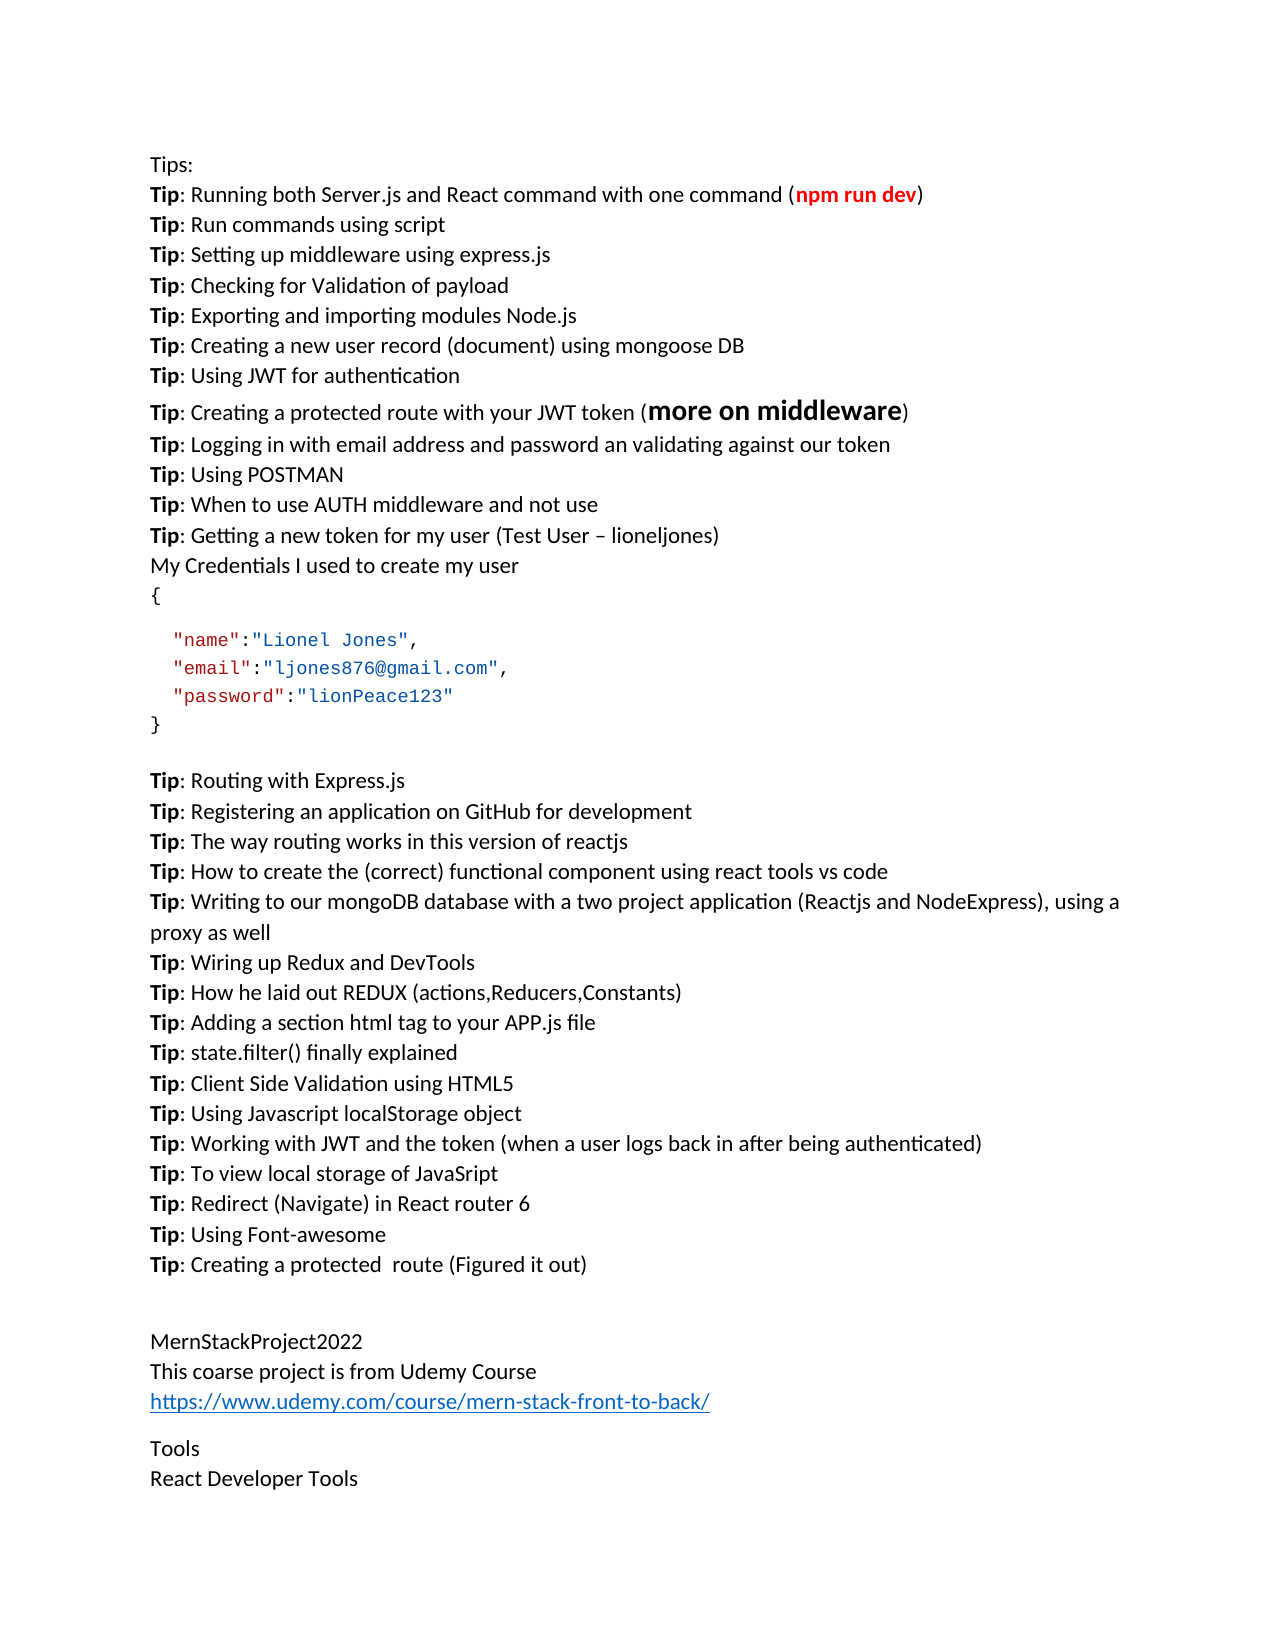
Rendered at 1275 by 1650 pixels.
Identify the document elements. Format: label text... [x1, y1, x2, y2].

text } [150, 708, 1125, 736]
text My Credentials I used to create my user { [150, 551, 1125, 607]
text "password":"lionPeace123" [150, 680, 1125, 708]
text "name":"Lionel Jones", [150, 624, 1125, 652]
text "email":"ljones876@gmail.com", [150, 652, 1125, 680]
text Tips: Tip: Running both Server.js and React command with one command (npm run dev) Tip: Run commands using script Tip: Setting up middleware using express.js Tip: Checking for Validation of payload Tip: Exporting and importing modules Node.js Tip: Creating a new user record (document) using mongoose DB Tip: Using JWT for authentication Tip: Creating a protected route with your JWT token (more on middleware) Tip: Logging in with email address and password an validating against our token Tip: Using POSTMAN Tip: When to use AUTH middleware and not use Tip: Getting a new token for my user (Test User – lioneljones) [150, 150, 1125, 549]
text MernStackProject2022 This coarse project is from Udemy Course https://www.udemy.com/course/mern-stack-front-to-back/ [150, 1327, 1125, 1415]
text Tip: Routing with Express.js Tip: Registering an application on GitHub for development Tip: The way routing works in this version of reactjs Tip: How to create the (correct) functional component using react tools vs code Tip: Writing to our mongoDB database with a two project application (Reactjs and NodeExpress), using a proxy as well Tip: Wiring up Redux and DevTools Tip: How he laid out REDUX (actions,Reducers,Constants) Tip: Adding a section html tag to your APP.js file Tip: state.filter() finally explained Tip: Client Side Validation using HTML5 Tip: Using Javascript localStorage object Tip: Working with JWT and the token (when a user logs back in after being authenticated) Tip: To view local storage of JavaSript Tip: Redirect (Navigate) in React router 6 Tip: Using Font-awesome Tip: Creating a protected route (Figured it out) [150, 736, 1125, 1278]
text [150, 1434, 1125, 1492]
